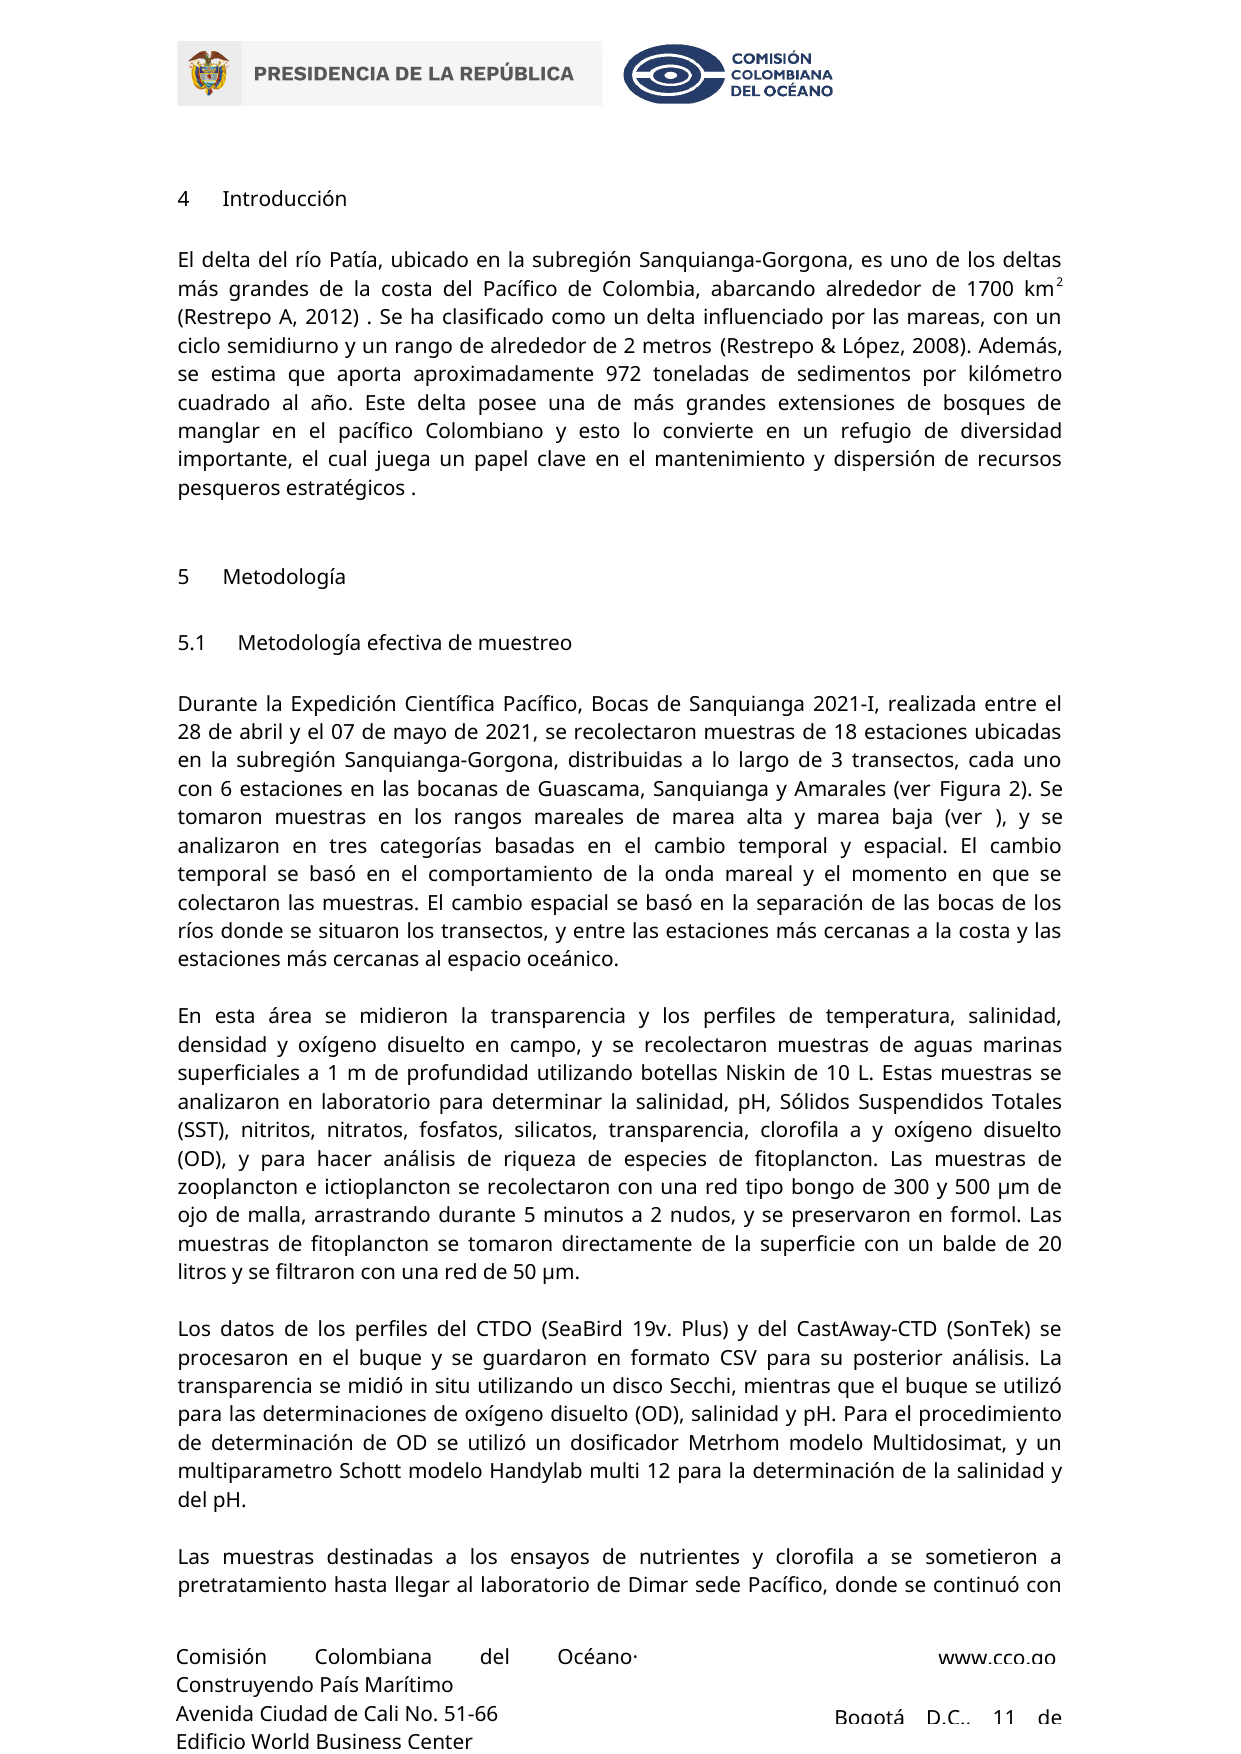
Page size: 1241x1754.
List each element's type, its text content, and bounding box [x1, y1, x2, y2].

text Los datos de los perfiles del CTDO (SeaBird 19v. Plus) y del CastAway-CTD (SonTek) se procesaron en el buque y se guardaron en formato CSV para su posterior análisis. La transparencia se midió in situ utilizando un disco Secchi, mientras que el buque se utilizó para las determinaciones de oxígeno disuelto (OD), salinidad y pH. Para el procedimiento de determinación de OD se utilizó un dosificador Metrhom modelo Multidosimat, y un multiparametro Schott modelo Handylab multi 12 para la determinación de la salinidad y del pH. [177, 1314, 1063, 1513]
text Durante la Expedición Científica Pacífico, Bocas de Sanquianga 2021-I, realizada entre el 28 de abril y el 07 de mayo de 2021, se recolectaron muestras de 18 estaciones ubicadas en la subregión Sanquianga-Gorgona, distribuidas a lo largo de 3 transectos, cada uno con 6 estaciones en las bocanas de Guascama, Sanquianga y Amarales (ver Figura 2). Se tomaron muestras en los rangos mareales de marea alta y marea baja (ver Figura 1), y se analizaron en tres categorías basadas en el cambio temporal y espacial. El cambio temporal se basó en el comportamiento de la onda mareal y el momento en que se colectaron las muestras. El cambio espacial se basó en la separación de las bocas de los ríos donde se situaron los transectos, y entre las estaciones más cercanas a la costa y las estaciones más cercanas al espacio oceánico. [177, 689, 1063, 973]
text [177, 1542, 1063, 1599]
text En esta área se midieron la transparencia y los perfiles de temperatura, salinidad, densidad y oxígeno disuelto en campo, y se recolectaron muestras de aguas marinas superficiales a 1 m de profundidad utilizando botellas Niskin de 10 L. Estas muestras se analizaron en laboratorio para determinar la salinidad, pH, Sólidos Suspendidos Totales (SST), nitritos, nitratos, fosfatos, silicatos, transparencia, clorofila a y oxígeno disuelto (OD), y para hacer análisis de riqueza de especies de fitoplancton. Las muestras de zooplancton e ictioplancton se recolectaron con una red tipo bongo de 300 y 500 µm de ojo de malla, arrastrando durante 5 minutos a 2 nudos, y se preservaron en formol. Las muestras de fitoplancton se tomaron directamente de la superficie con un balde de 20 litros y se filtraron con una red de 50 µm. [177, 1001, 1063, 1286]
text El delta del río Patía, ubicado en la subregión Sanquianga-Gorgona, es uno de los deltas más grandes de la costa del Pacífico de Colombia, abarcando alrededor de 1700 km2 (Restrepo A, 2012) . Se ha clasificado como un delta influenciado por las mareas, con un ciclo semidiurno y un rango de alrededor de 2 metros (Restrepo & López, 2008). Además, se estima que aporta aproximadamente 972 toneladas de sedimentos por kilómetro cuadrado al año. Este delta posee una de más grandes extensiones de bosques de manglar en el pacífico Colombiano y esto lo convierte en un refugio de diversidad importante, el cual juega un papel clave en el mantenimiento y dispersión de recursos pesqueros estratégicos . [177, 245, 1063, 501]
subtitle Metodología [177, 562, 1063, 591]
picture [642, 42, 824, 107]
subtitle Metodología efectiva de muestreo [177, 628, 1063, 656]
subtitle Introducción [177, 184, 1063, 213]
picture [177, 41, 603, 106]
